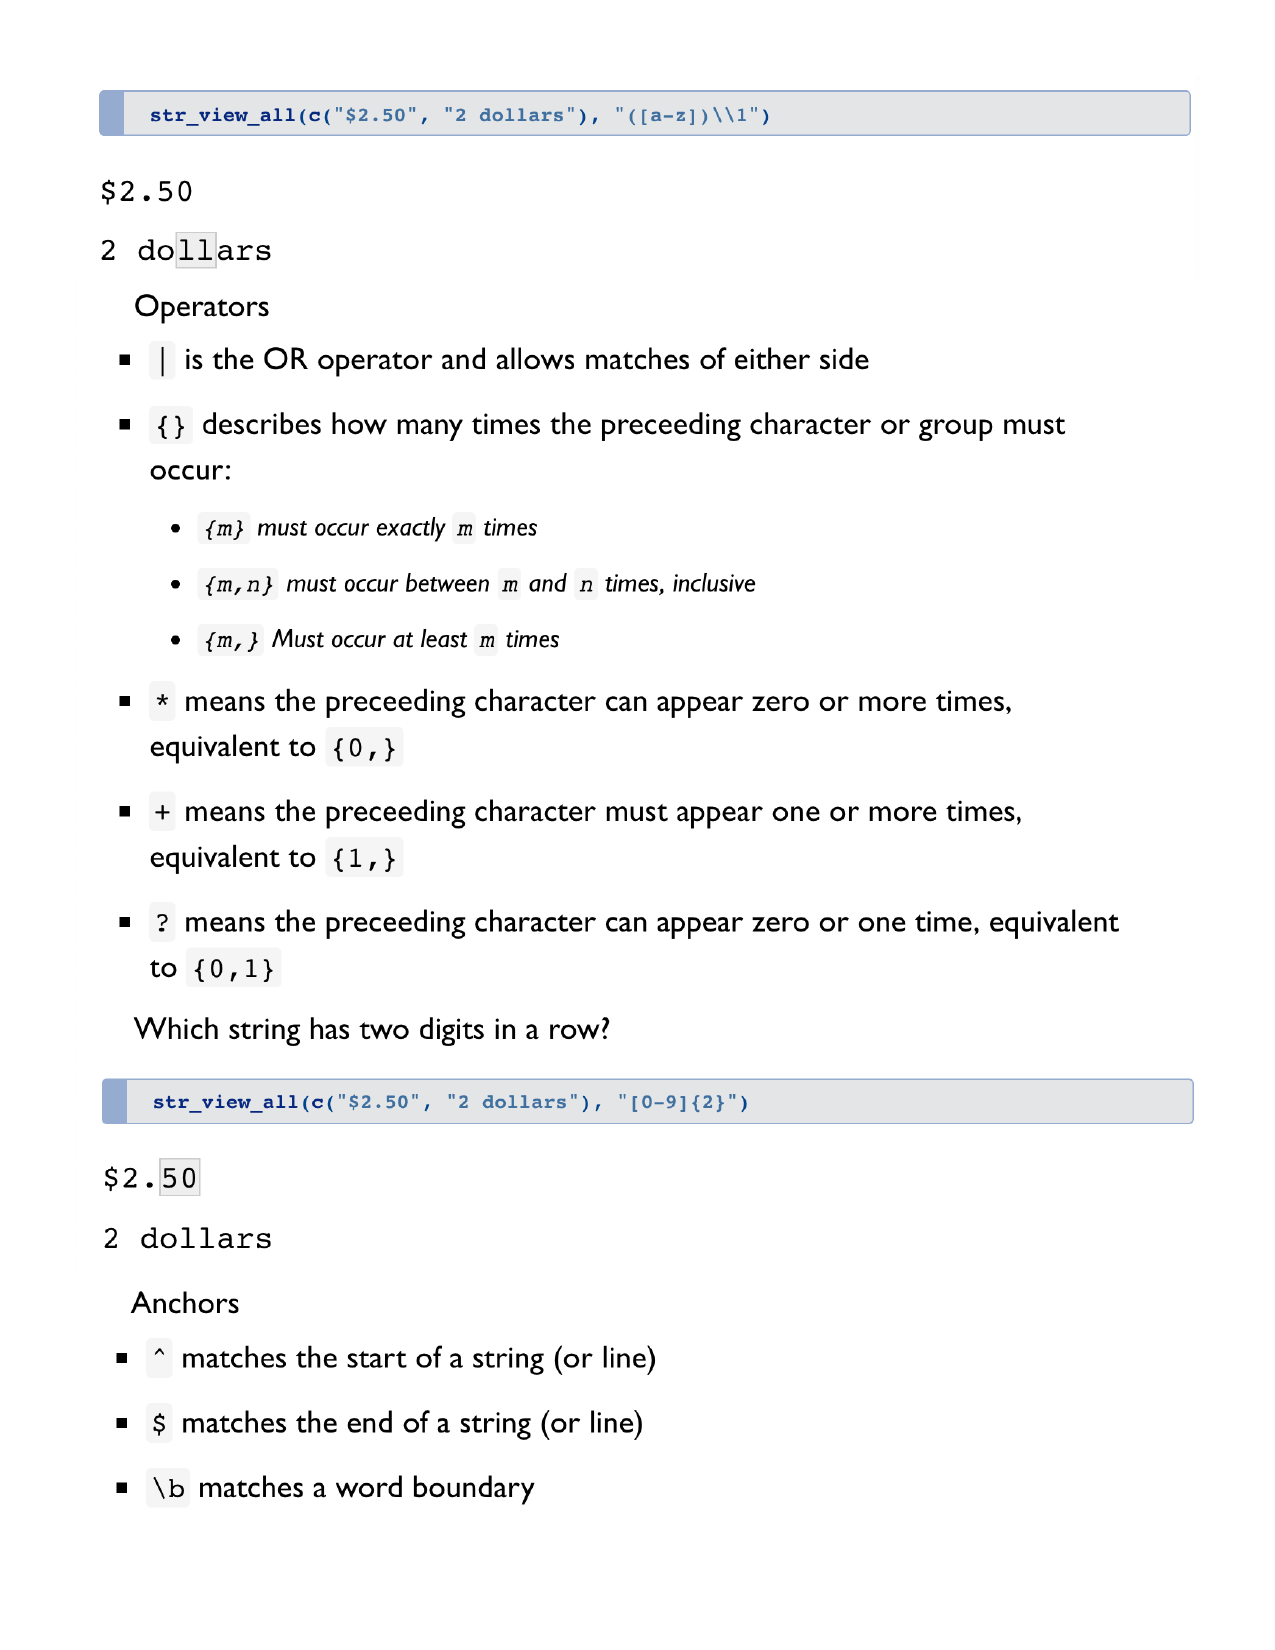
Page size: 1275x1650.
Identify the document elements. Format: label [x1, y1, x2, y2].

picture [75, 75, 1200, 1515]
